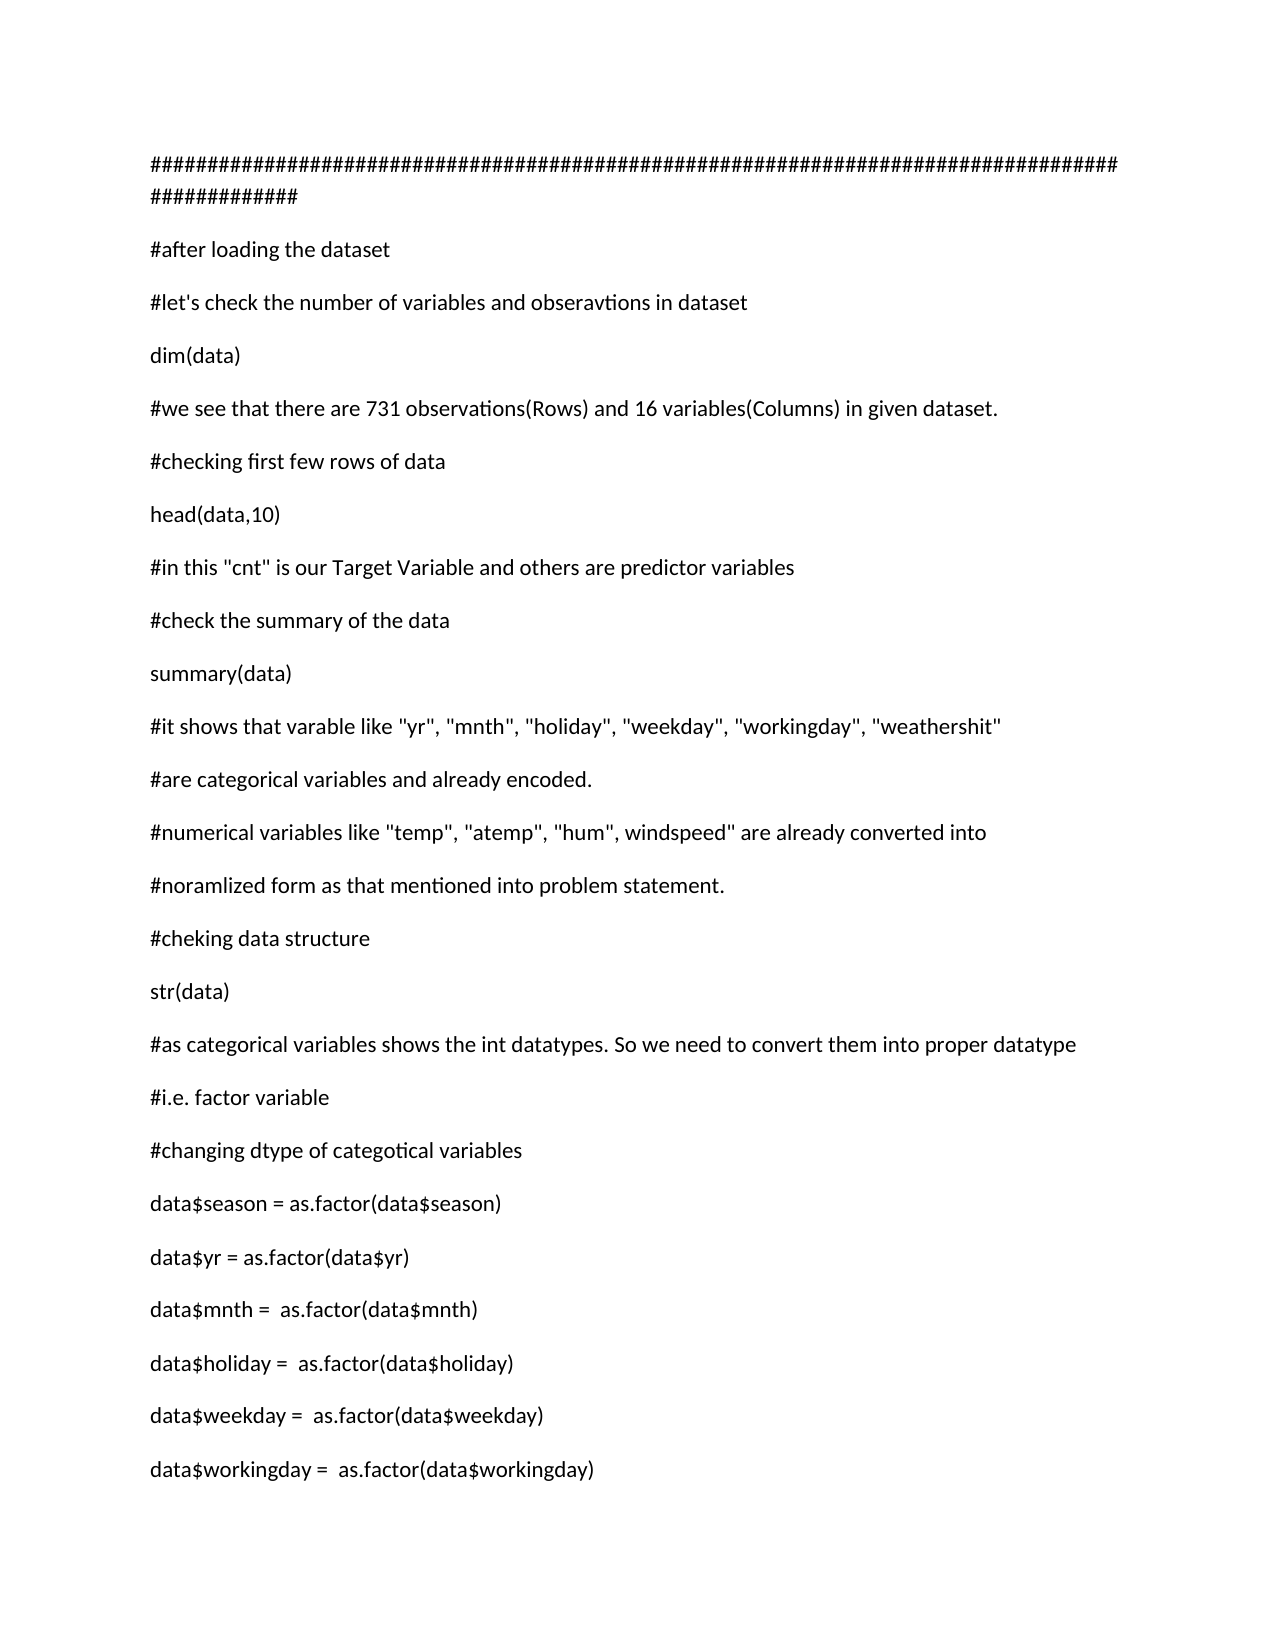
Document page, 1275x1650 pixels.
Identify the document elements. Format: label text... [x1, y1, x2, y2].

text #it shows that varable like "yr", "mnth", "holiday", "weekday", "workingday", "weathershit" [150, 712, 1125, 740]
text ################################################################################################## [150, 150, 1125, 210]
text data$mnth = as.factor(data$mnth) [150, 1296, 1125, 1324]
text #changing dtype of categotical variables [150, 1137, 1125, 1164]
text #we see that there are 731 observations(Rows) and 16 variables(Columns) in given dataset. [150, 394, 1125, 422]
text data$weekday = as.factor(data$weekday) [150, 1402, 1125, 1430]
text #cheking data structure [150, 924, 1125, 952]
text data$holiday = as.factor(data$holiday) [150, 1349, 1125, 1377]
text #let's check the number of variables and obseravtions in dataset [150, 288, 1125, 316]
text #i.e. factor variable [150, 1083, 1125, 1112]
text #check the summary of the data [150, 606, 1125, 634]
text #noramlized form as that mentioned into problem statement. [150, 871, 1125, 899]
text #after loading the dataset [150, 235, 1125, 263]
text #numerical variables like "temp", "atemp", "hum", windspeed" are already converted into [150, 818, 1125, 846]
text summary(data) [150, 659, 1125, 687]
text str(data) [150, 977, 1125, 1006]
text #checking first few rows of data [150, 447, 1125, 475]
text dim(data) [150, 341, 1125, 369]
text data$season = as.factor(data$season) [150, 1189, 1125, 1218]
text #in this "cnt" is our Target Variable and others are predictor variables [150, 553, 1125, 581]
text #are categorical variables and already encoded. [150, 765, 1125, 793]
text data$yr = as.factor(data$yr) [150, 1243, 1125, 1271]
text head(data,10) [150, 500, 1125, 528]
text #as categorical variables shows the int datatypes. So we need to convert them into proper datatype [150, 1031, 1125, 1058]
text data$workingday = as.factor(data$workingday) [150, 1455, 1125, 1483]
